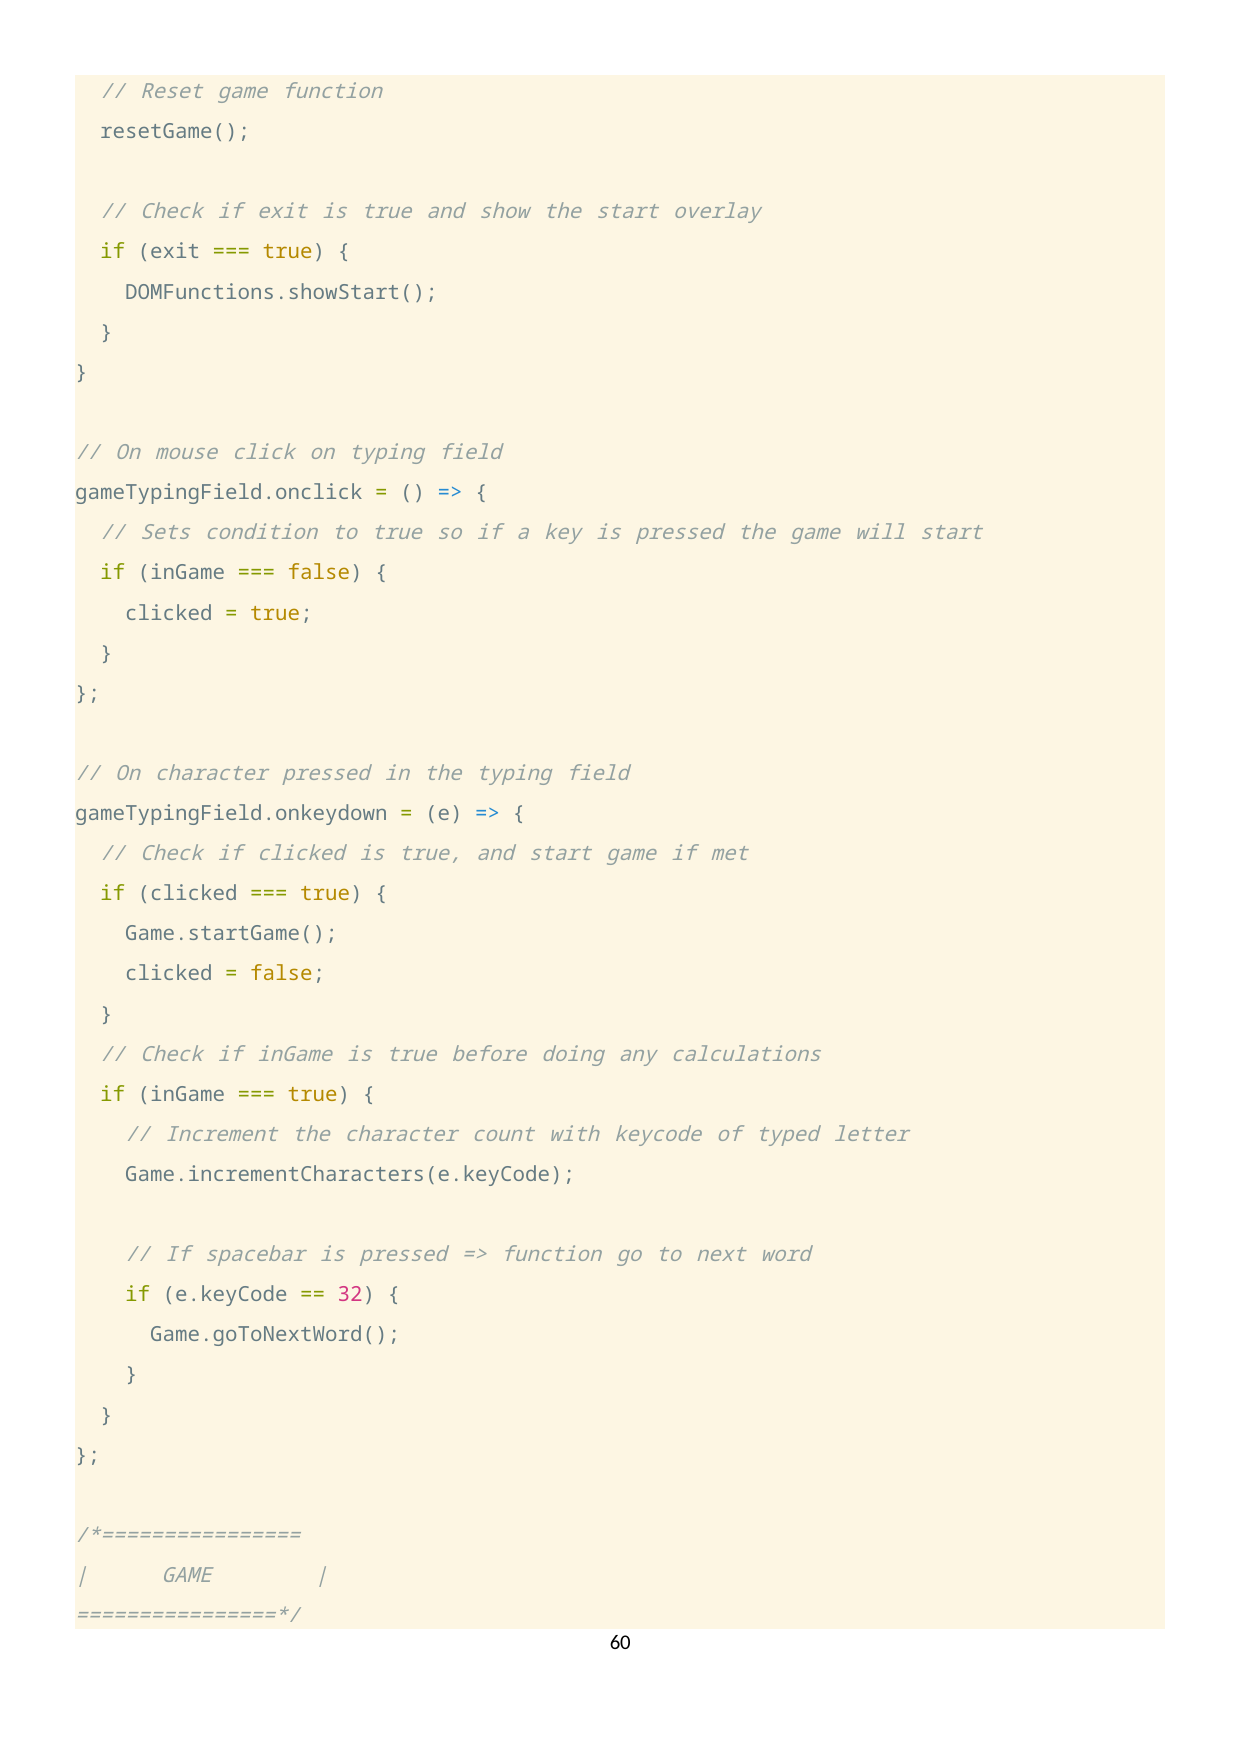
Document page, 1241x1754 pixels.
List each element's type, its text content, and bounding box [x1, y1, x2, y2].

text gameTypingField.onkeydown = (e) => { [75, 797, 1165, 827]
text }; [75, 677, 1165, 706]
text clicked = false; [75, 957, 1165, 987]
text // On mouse click on typing field [75, 436, 1165, 466]
text // Reset game function [75, 75, 1165, 105]
text // Check if clicked is true, and start game if met [75, 837, 1165, 867]
text } [75, 316, 1165, 345]
text Game.startGame(); [75, 917, 1165, 947]
text if (exit === true) { [75, 235, 1165, 265]
text // If spacebar is pressed => function go to next word [75, 1238, 1165, 1268]
text } [75, 997, 1165, 1027]
text } [75, 636, 1165, 666]
text } [75, 1358, 1165, 1388]
text // Check if exit is true and show the start overlay [75, 195, 1165, 225]
text gameTypingField.onclick = () => { [75, 476, 1165, 506]
text | GAME | [75, 1559, 1165, 1588]
text Game.goToNextWord(); [75, 1318, 1165, 1348]
text DOMFunctions.showStart(); [75, 276, 1165, 305]
text clicked = true; [75, 596, 1165, 626]
text if (inGame === true) { [75, 1078, 1165, 1107]
text Game.incrementCharacters(e.keyCode); [75, 1158, 1165, 1187]
text if (inGame === false) { [75, 556, 1165, 586]
text // Check if inGame is true before doing any calculations [75, 1037, 1165, 1067]
text if (e.keyCode == 32) { [75, 1278, 1165, 1308]
text resetGame(); [75, 115, 1165, 145]
text // On character pressed in the typing field [75, 757, 1165, 786]
text // Increment the character count with keycode of typed letter [75, 1118, 1165, 1147]
text ================*/ [75, 1599, 1165, 1629]
text } [75, 356, 1165, 385]
text // Sets condition to true so if a key is pressed the game will start [75, 516, 1165, 546]
text if (clicked === true) { [75, 877, 1165, 907]
text /*================ [75, 1519, 1165, 1548]
text } [75, 1398, 1165, 1428]
text }; [75, 1438, 1165, 1468]
